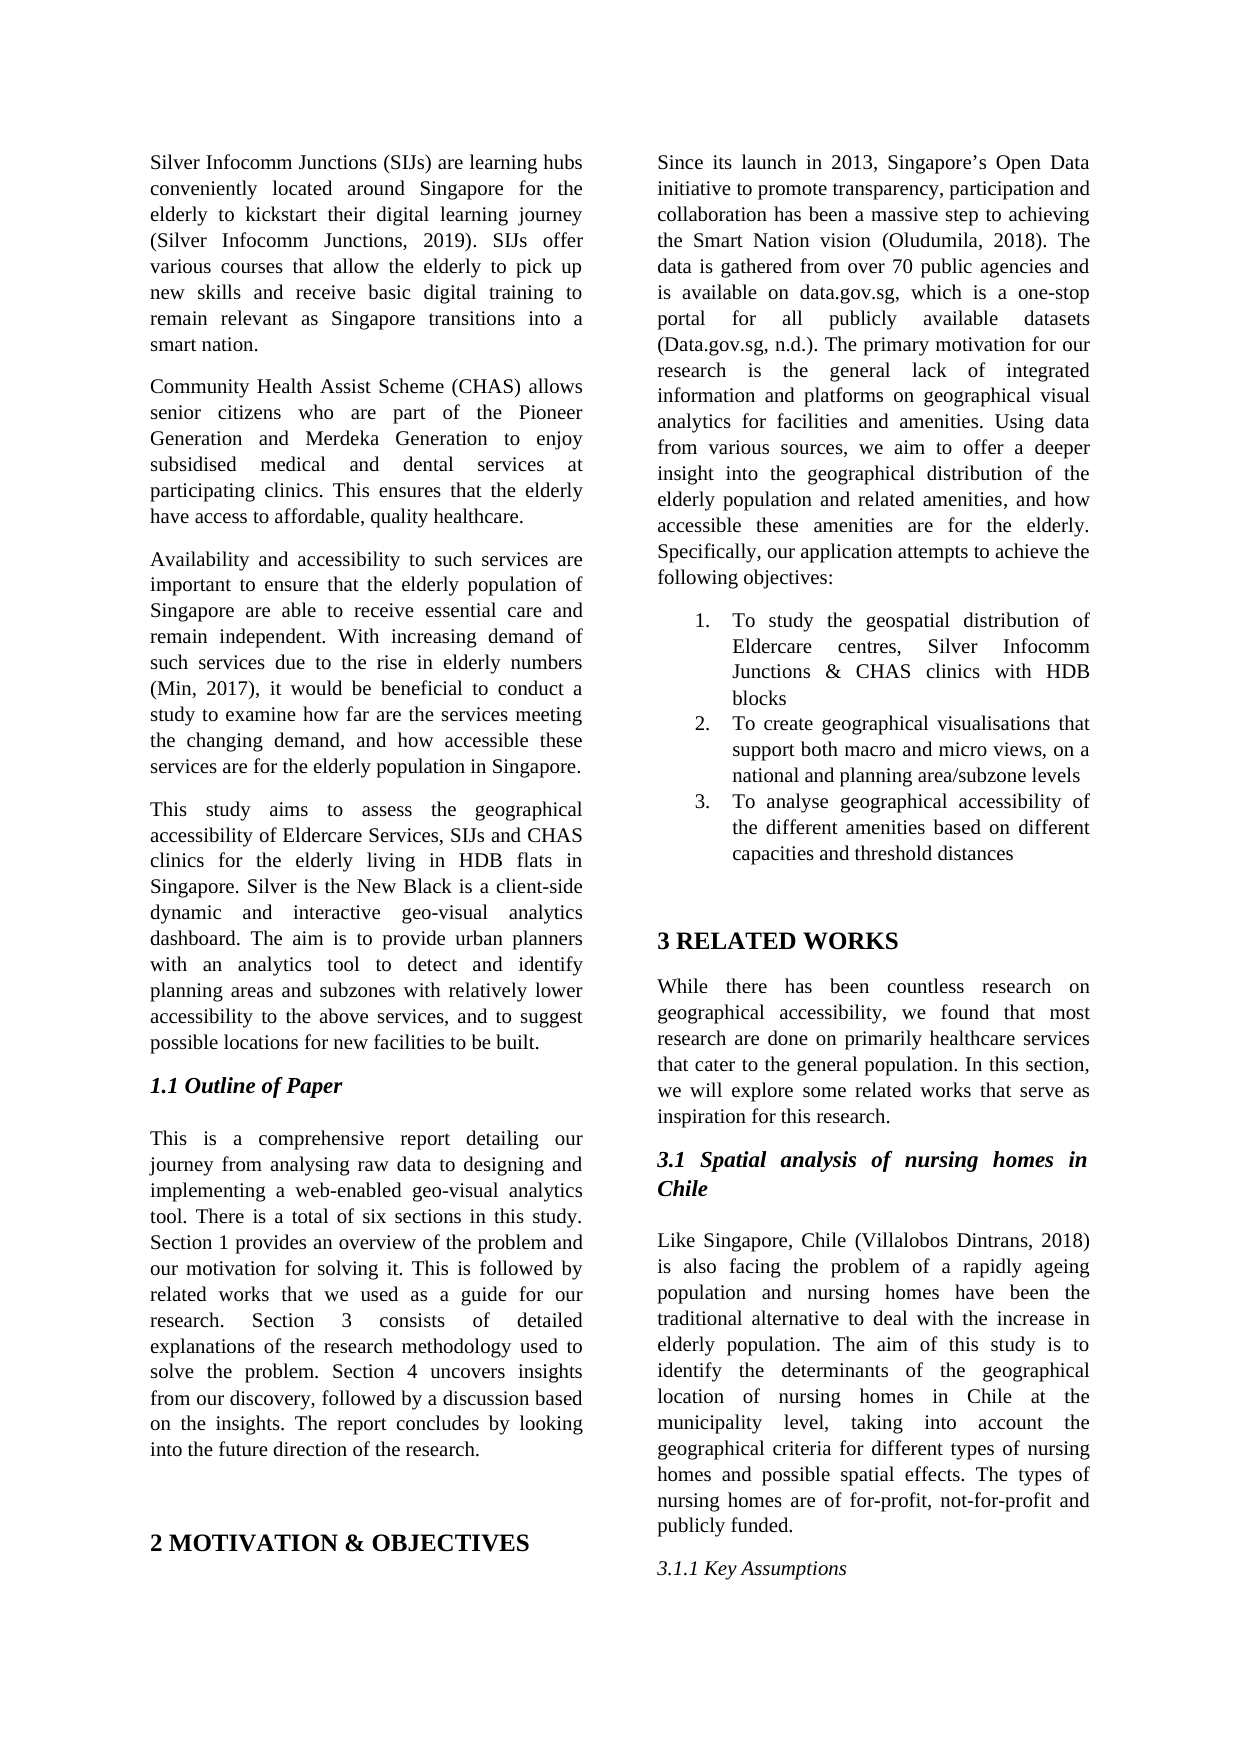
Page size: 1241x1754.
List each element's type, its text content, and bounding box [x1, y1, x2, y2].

text This study aims to assess the geographical accessibility of Eldercare Services, SIJs and CHAS clinics for the elderly living in HDB flats in Singapore. Silver is the New Black is a client-side dynamic and interactive geo-visual analytics dashboard. The aim is to provide urban planners with an analytics tool to detect and identify planning areas and subzones with relatively lower accessibility to the above services, and to suggest possible locations for new facilities to be built. [150, 797, 583, 1054]
subtitle 2 MOTIVATION & OBJECTIVES [150, 1528, 583, 1556]
subtitle 1.1 Outline of Paper [150, 1073, 583, 1099]
list To create geographical visualisations that support both macro and micro views, on a national and planning area/subzone levels [694, 711, 1090, 787]
text Community Health Assist Scheme (CHAS) allows senior citizens who are part of the Pioneer Generation and Merdeka Generation to enjoy subsidised medical and dental services at participating clinics. This ensures that the elderly have access to affordable, quality healthcare. [150, 374, 583, 528]
text Silver Infocomm Junctions (SIJs) are learning hubs conveniently located around Singapore for the elderly to kickstart their digital learning journey. SIJs offer various courses that allow the elderly to pick up new skills and receive basic digital training to remain relevant as Singapore transitions into a smart nation. [150, 150, 583, 356]
text This is a comprehensive report detailing our journey from analysing raw data to designing and implementing a web-enabled geo-visual analytics tool. There is a total of six sections in this study. Section 1 provides an overview of the problem and our motivation for solving it. This is followed by related works that we used as a guide for our research. Section 3 consists of detailed explanations of the research methodology used to solve the problem. Section 4 uncovers insights from our discovery, followed by a discussion based on the insights. The report concludes by looking into the future direction of the research. [150, 1126, 583, 1461]
subtitle 3.1 Spatial analysis of nursing homes in Chile [657, 1146, 1090, 1201]
text Availability and accessibility to such services are important to ensure that the elderly population of Singapore are able to receive essential care and remain independent. With increasing demand of such services due to the rise in elderly numbers , it would be beneficial to conduct a study to examine how far are the services meeting the changing demand, and how accessible these services are for the elderly population in Singapore. [150, 546, 583, 778]
text Like Singapore, Chile is also facing the problem of a rapidly ageing population and nursing homes have been the traditional alternative to deal with the increase in elderly population. The aim of this study is to identify the determinants of the geographical location of nursing homes in Chile at the municipality level, taking into account the geographical criteria for different types of nursing homes and possible spatial effects. The types of nursing homes are of for-profit, not-for-profit and publicly funded. [657, 1228, 1090, 1537]
list To study the geospatial distribution of Eldercare centres, Silver Infocomm Junctions & CHAS clinics with HDB blocks [694, 608, 1090, 709]
subtitle 3 RELATED WORKS [657, 926, 1090, 955]
list To analyse geographical accessibility of the different amenities based on different capacities and threshold distances [694, 789, 1090, 865]
text Since its launch in 2013, Singapore’s Open Data initiative to promote transparency, participation and collaboration has been a massive step to achieving the Smart Nation vision . The data is gathered from over 70 public agencies and is available on data.gov.sg, which is a one-stop portal for all publicly available datasets . The primary motivation for our research is the general lack of integrated information and platforms on geographical visual analytics for facilities and amenities. Using data from various sources, we aim to offer a deeper insight into the geographical distribution of the elderly population and related amenities, and how accessible these amenities are for the elderly. Specifically, our application attempts to achieve the following objectives: [657, 150, 1090, 589]
subtitle 3.1.1 Key Assumptions [657, 1556, 1090, 1580]
text While there has been countless research on geographical accessibility, we found that most research are done on primarily healthcare services that cater to the general population. In this section, we will explore some related works that serve as inspiration for this research. [657, 974, 1090, 1128]
